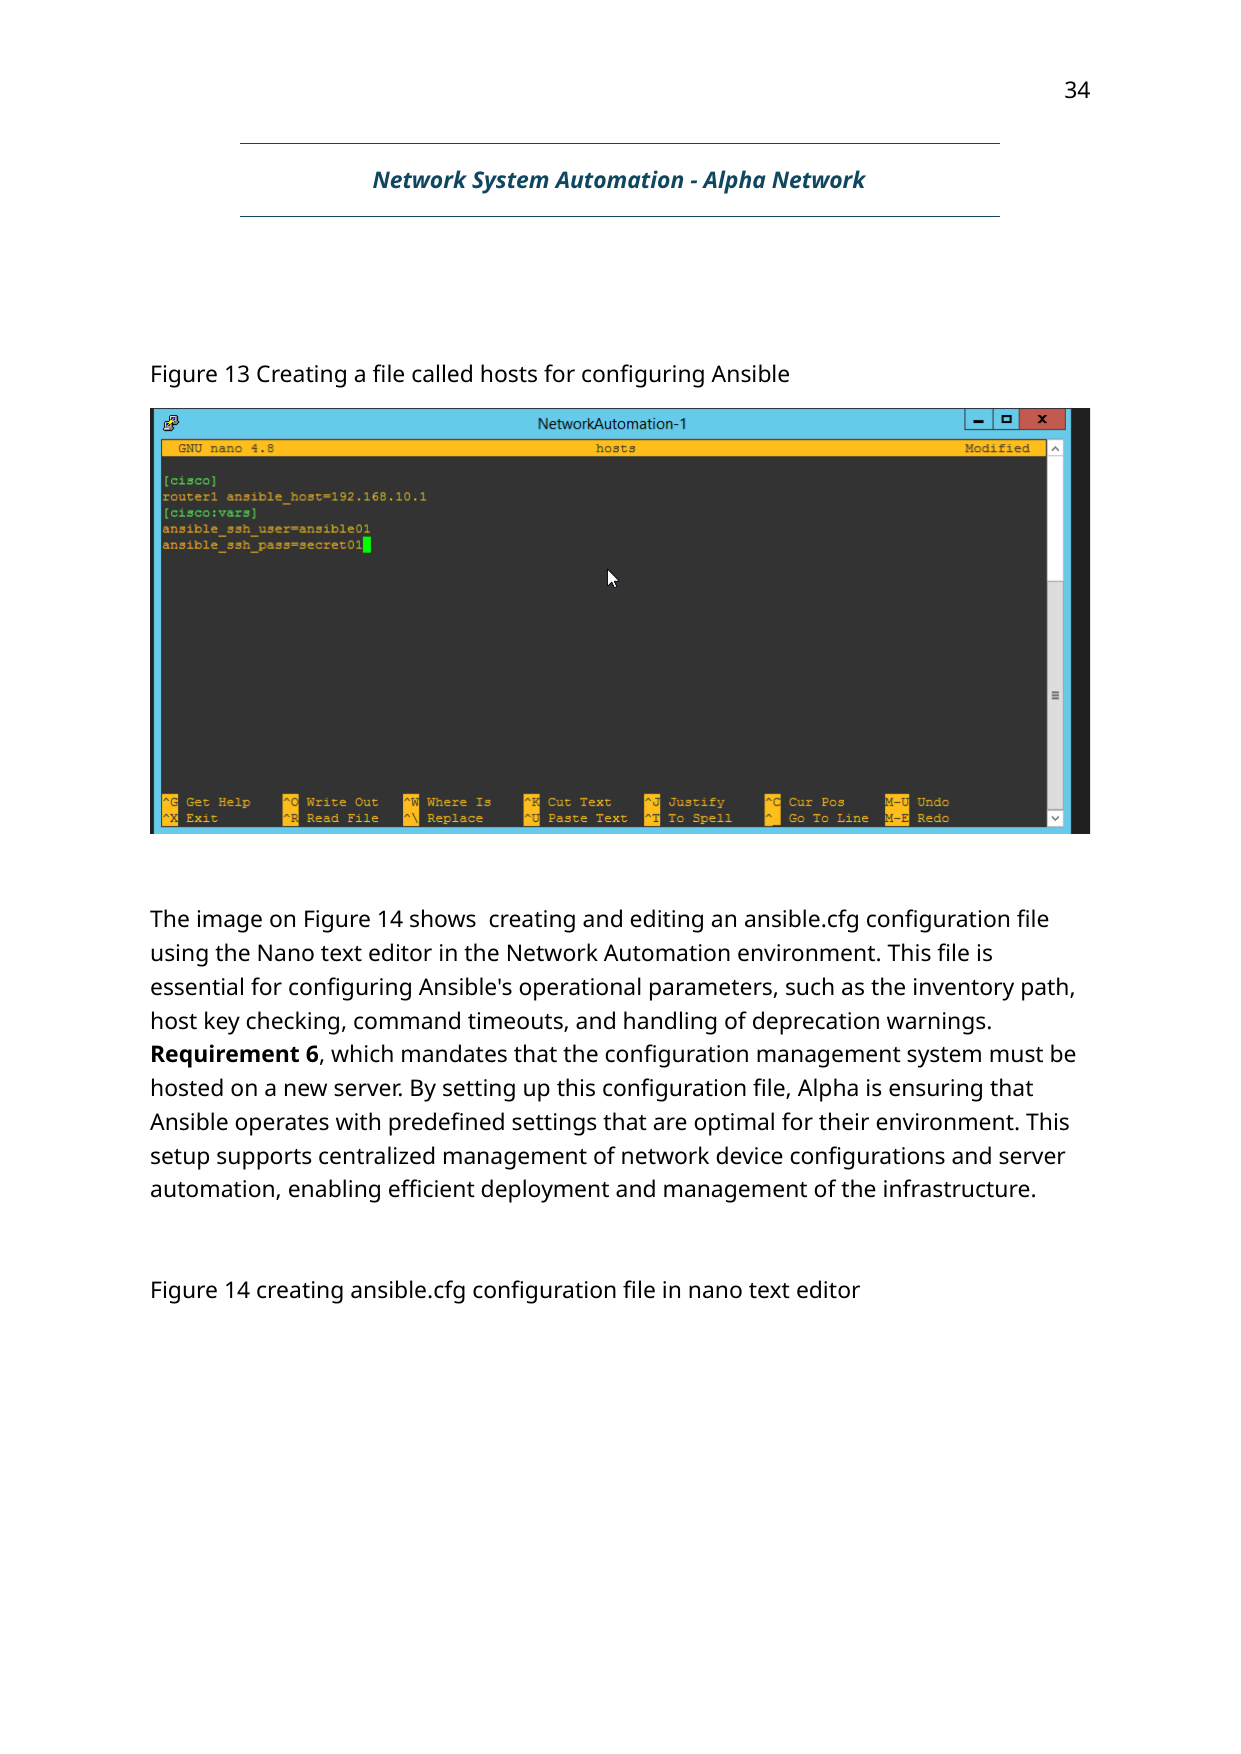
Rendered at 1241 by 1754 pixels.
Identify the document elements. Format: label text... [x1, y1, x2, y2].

text The image on Figure 14 shows creating and editing an ansible.cfg configuration file using the Nano text editor in the Network Automation environment. This file is essential for configuring Ansible's operational parameters, such as the inventory path, host key checking, command timeouts, and handling of deprecation warnings. Requirement 6, which mandates that the configuration management system must be hosted on a new server. By setting up this configuration file, Alpha is ensuring that Ansible operates with predefined settings that are optimal for their environment. This setup supports centralized management of network device configurations and server automation, enabling efficient deployment and management of the infrastructure. [150, 903, 1090, 1204]
text Figure 14 creating ansible.cfg configuration file in nano text editor [150, 1274, 1090, 1305]
picture [150, 408, 1091, 834]
text Figure 13 Creating a file called hosts for configuring Ansible [150, 358, 1090, 389]
